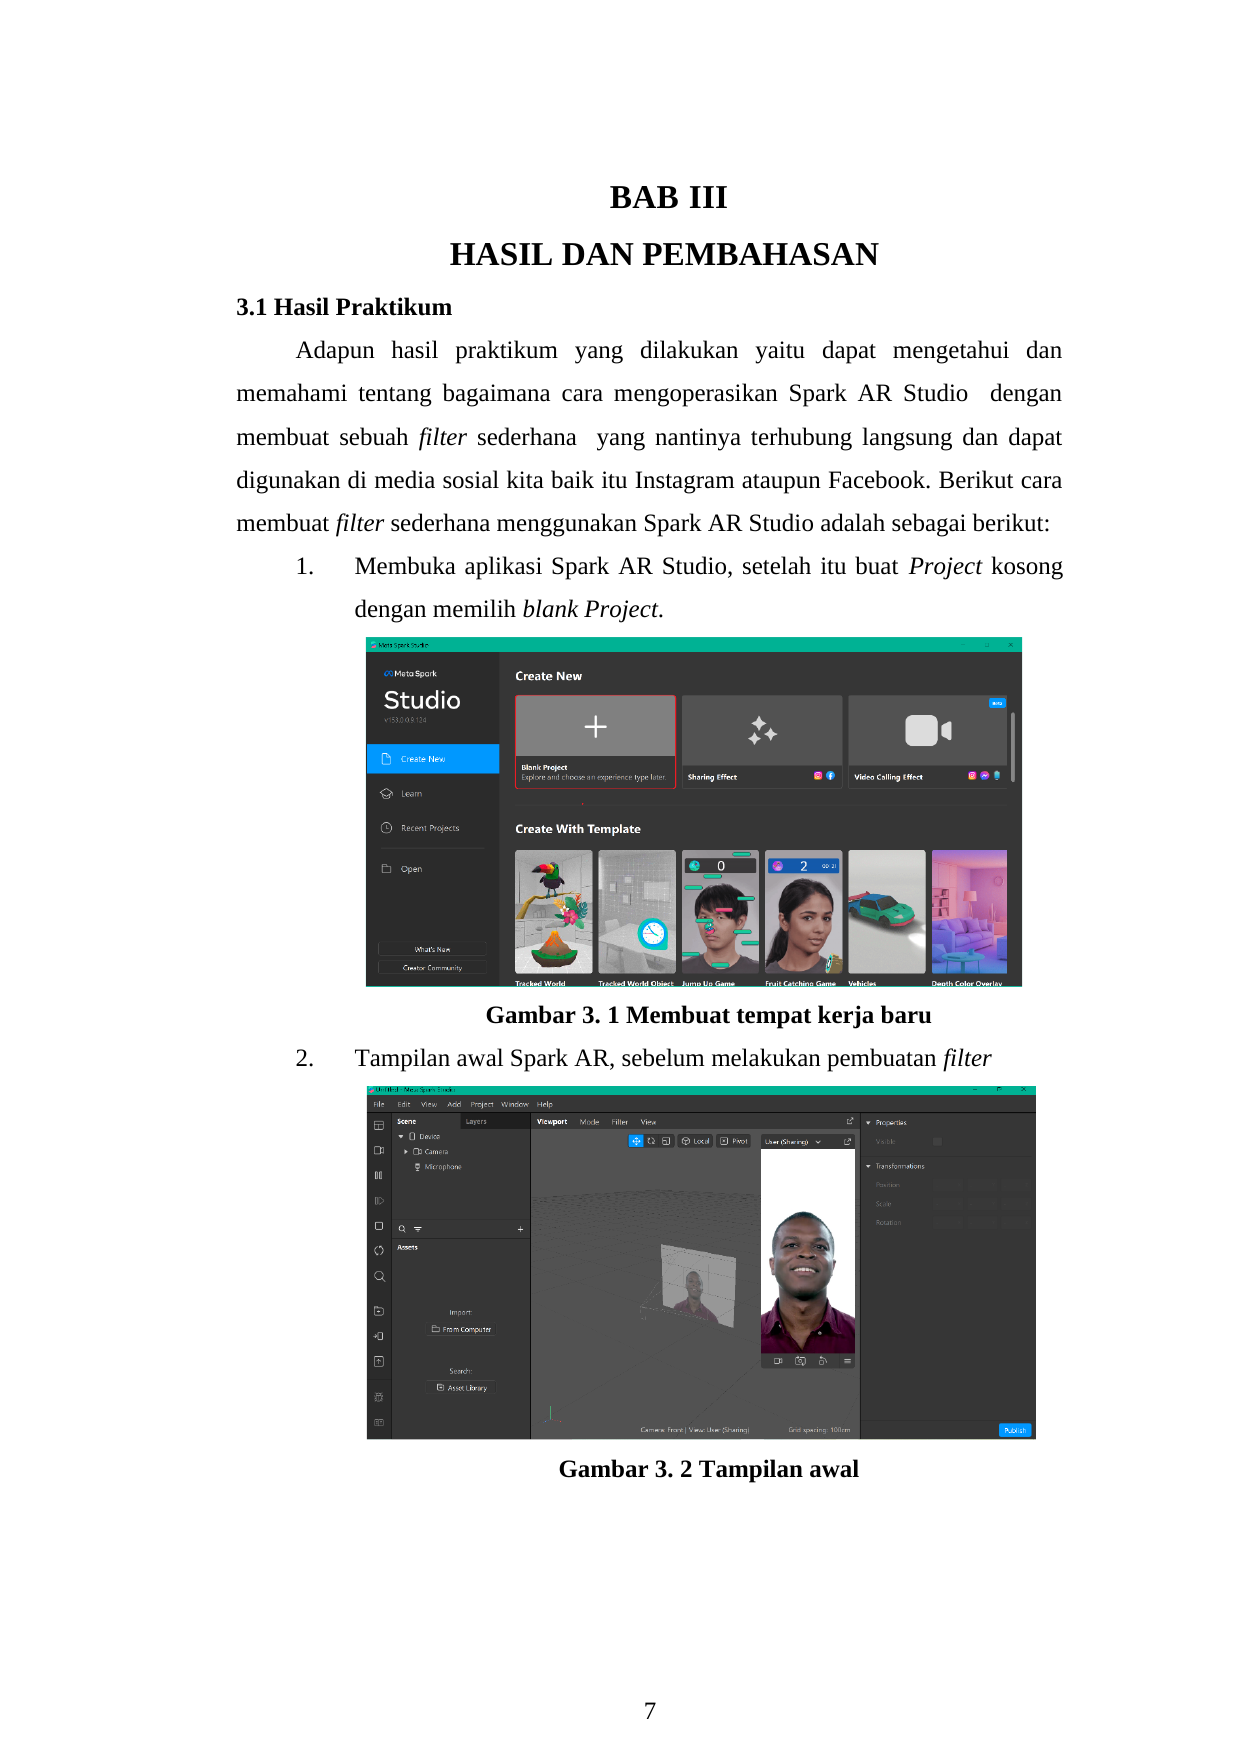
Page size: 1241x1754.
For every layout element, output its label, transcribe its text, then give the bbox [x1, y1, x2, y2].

list Membuka aplikasi Spark AR Studio, setelah itu buat Project kosong dengan memilih blank Project. [295, 551, 1063, 623]
picture [365, 637, 1023, 987]
picture [366, 1086, 1036, 1440]
text Adapun hasil praktikum yang dilakukan yaitu dapat mengetahui dan memahami tentang bagaimana cara mengoperasikan Spark AR Studio dengan membuat sebuah filter sederhana yang nantinya terhubung langsung dan dapat digunakan di media sosial kita baik itu Instagram ataupun Facebook. Berikut cara membuat filter sederhana menggunakan Spark AR Studio adalah sebagai berikut: [236, 335, 1063, 537]
list Tampilan awal Spark AR, sebelum melakukan pembuatan filter [295, 1043, 1063, 1072]
subtitle BAB III HASIL DAN PEMBAHASAN [266, 177, 1063, 273]
subtitle 3.1 Hasil Praktikum [236, 292, 1063, 321]
